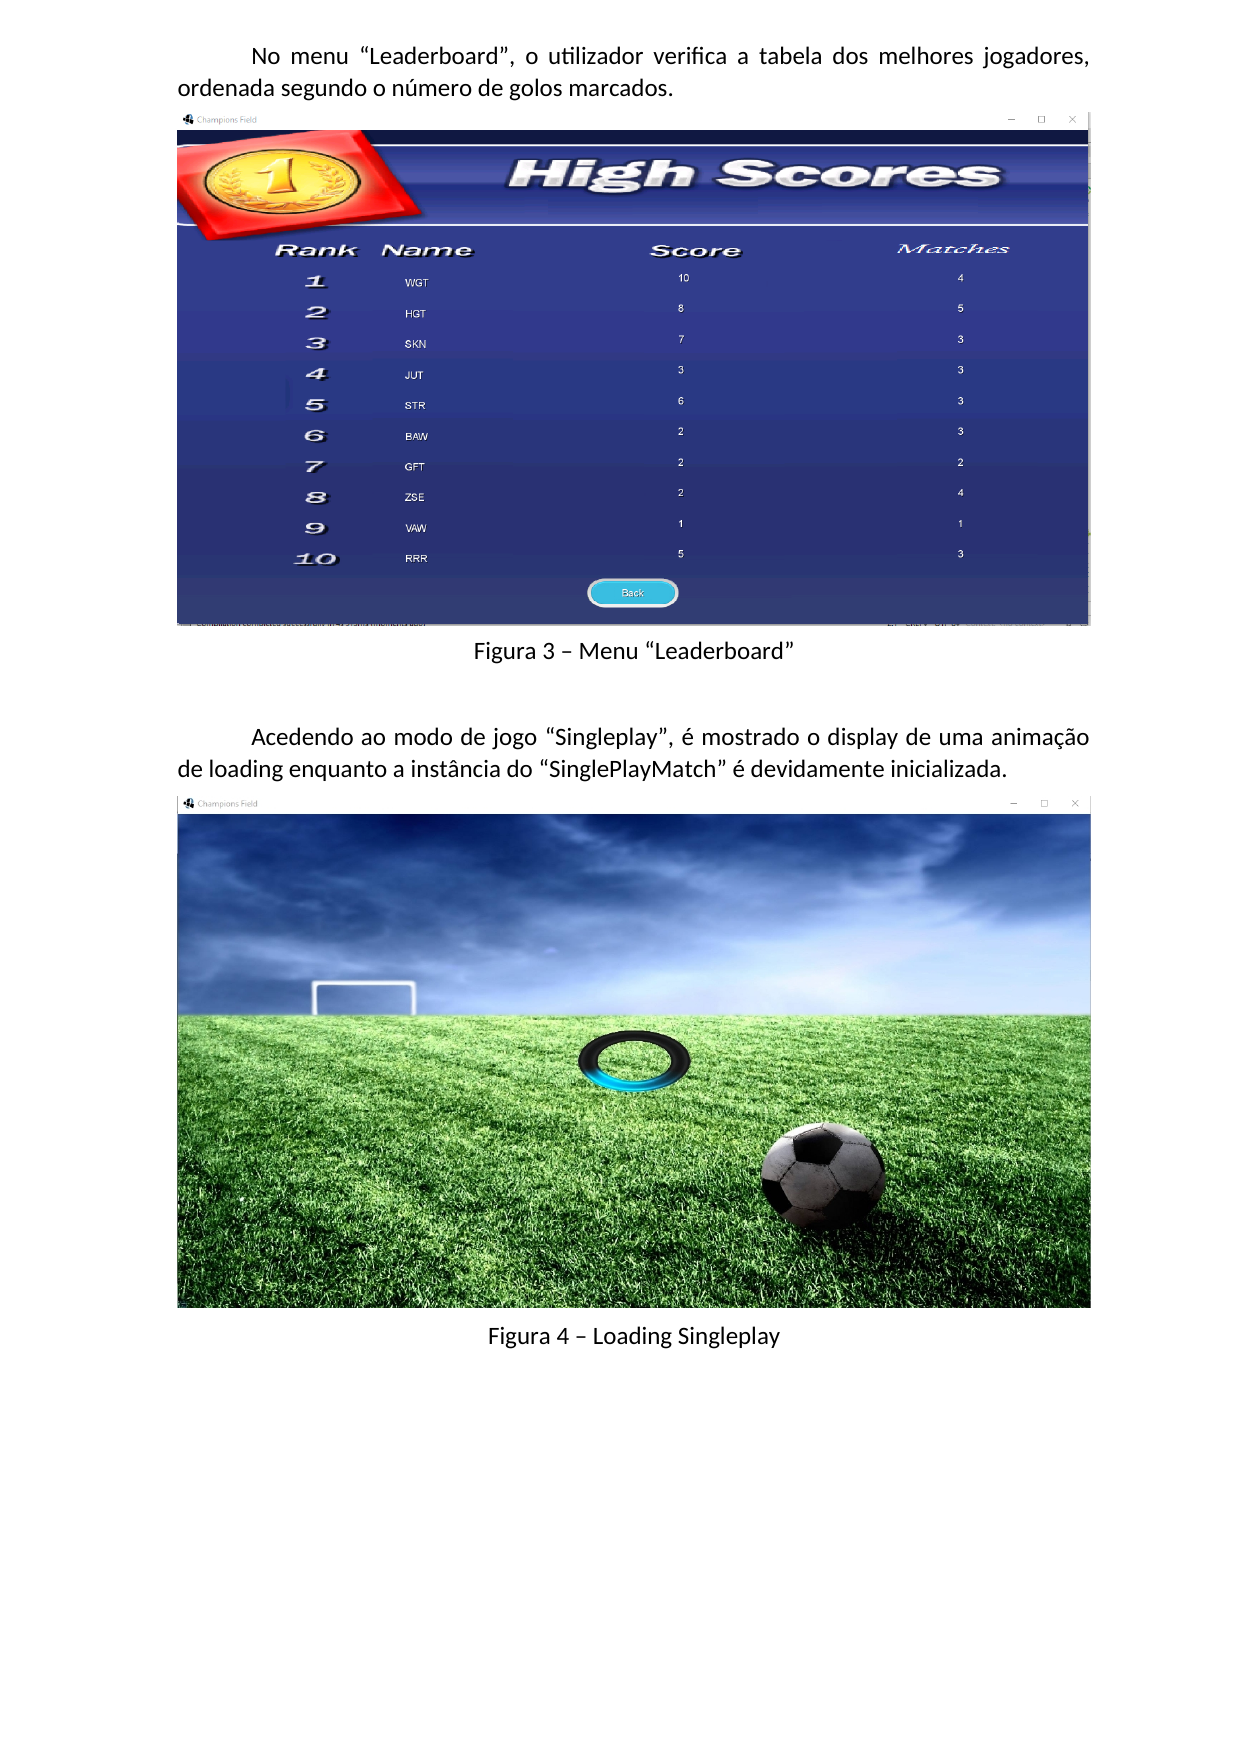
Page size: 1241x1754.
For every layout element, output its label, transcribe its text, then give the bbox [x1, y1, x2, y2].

text Acedendo ao modo de jogo “Singleplay”, é mostrado o display de uma animação de loading enquanto a instância do “SinglePlayMatch” é devidamente inicializada. [177, 721, 1091, 784]
picture [177, 796, 1091, 1308]
picture [177, 112, 1091, 626]
text No menu “Leaderboard”, o utilizador verifica a tabela dos melhores jogadores, ordenada segundo o número de golos marcados. [177, 40, 1091, 103]
text Figura 4 – Loading Singleplay [177, 1320, 1091, 1351]
text Figura 3 – Menu “Leaderboard” [177, 626, 1091, 665]
